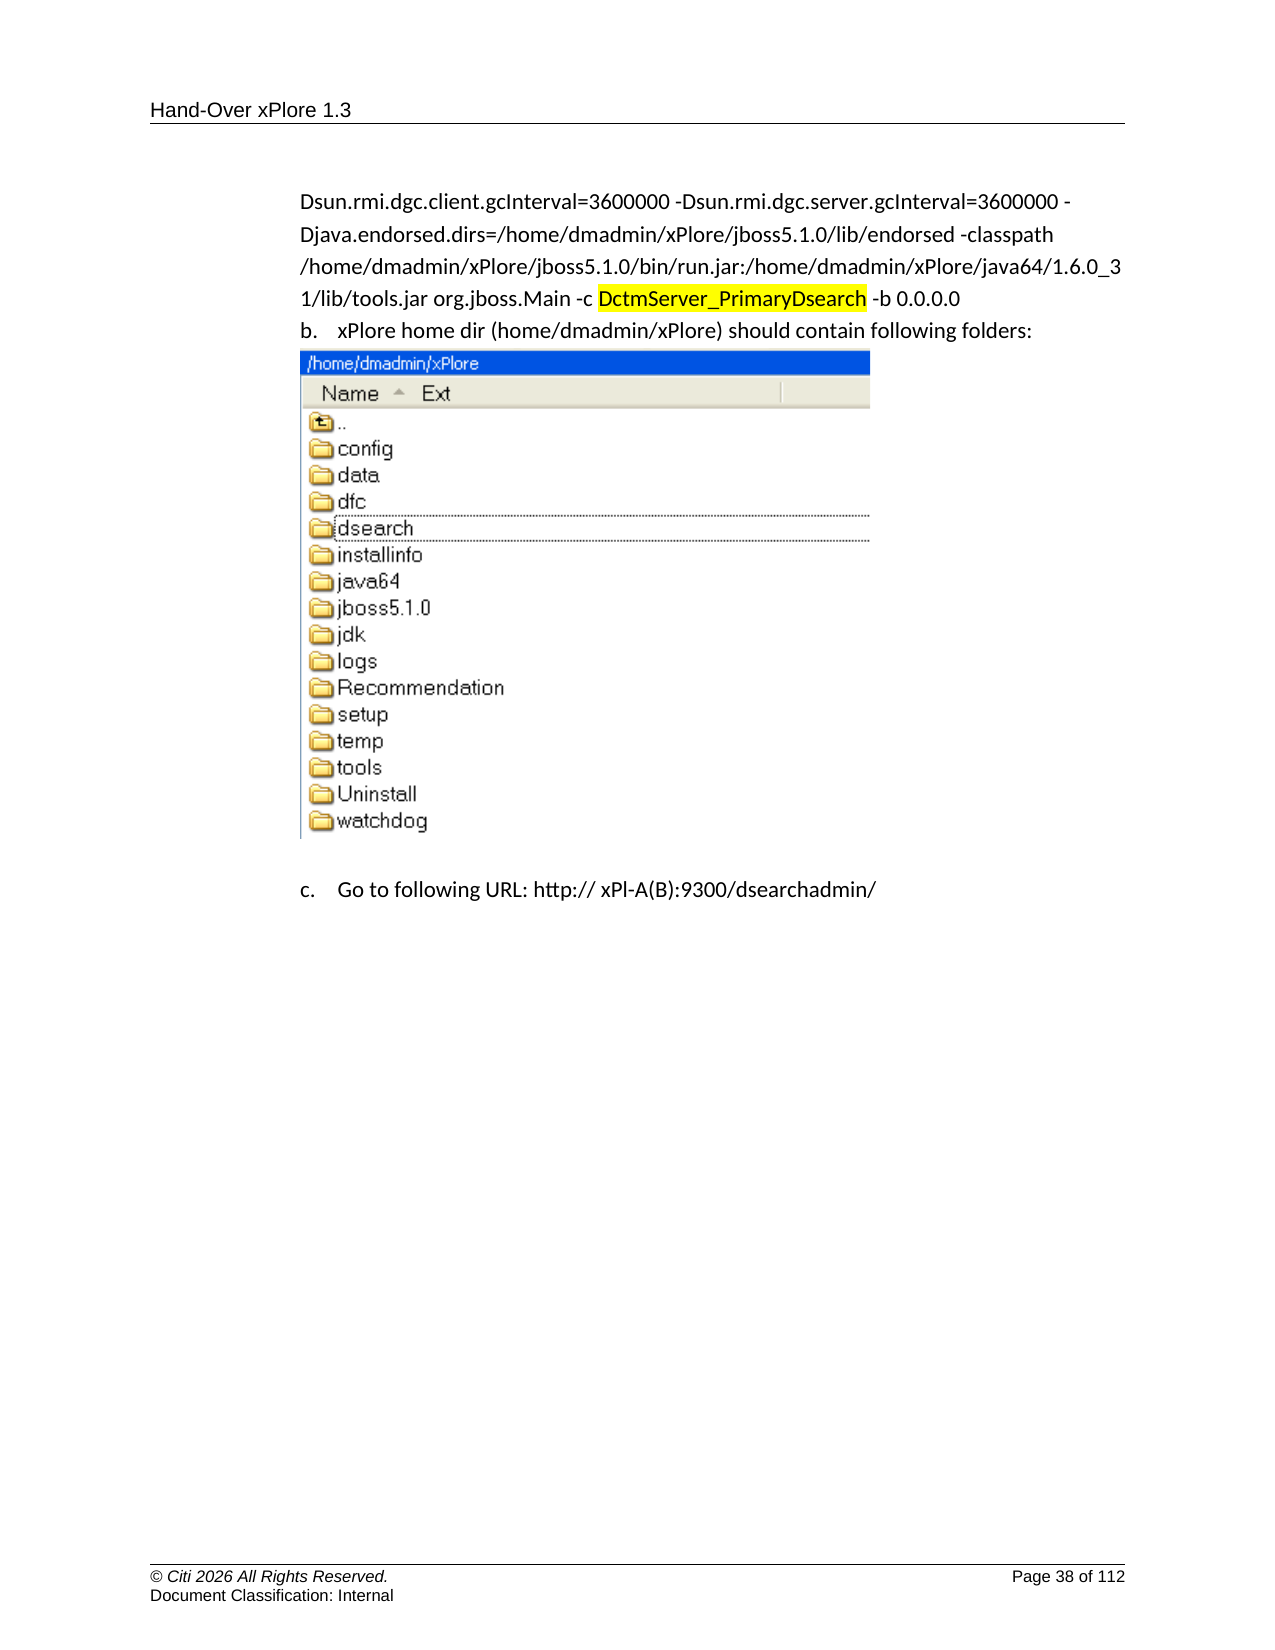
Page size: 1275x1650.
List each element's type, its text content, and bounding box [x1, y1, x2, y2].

picture [300, 348, 871, 839]
list Go to following URL: http:// xPl-A(B):9300/dsearchadmin/ [300, 875, 1125, 903]
list xPlore home dir (home/dmadmin/xPlore) should contain following folders: [300, 316, 1125, 344]
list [300, 187, 1125, 312]
